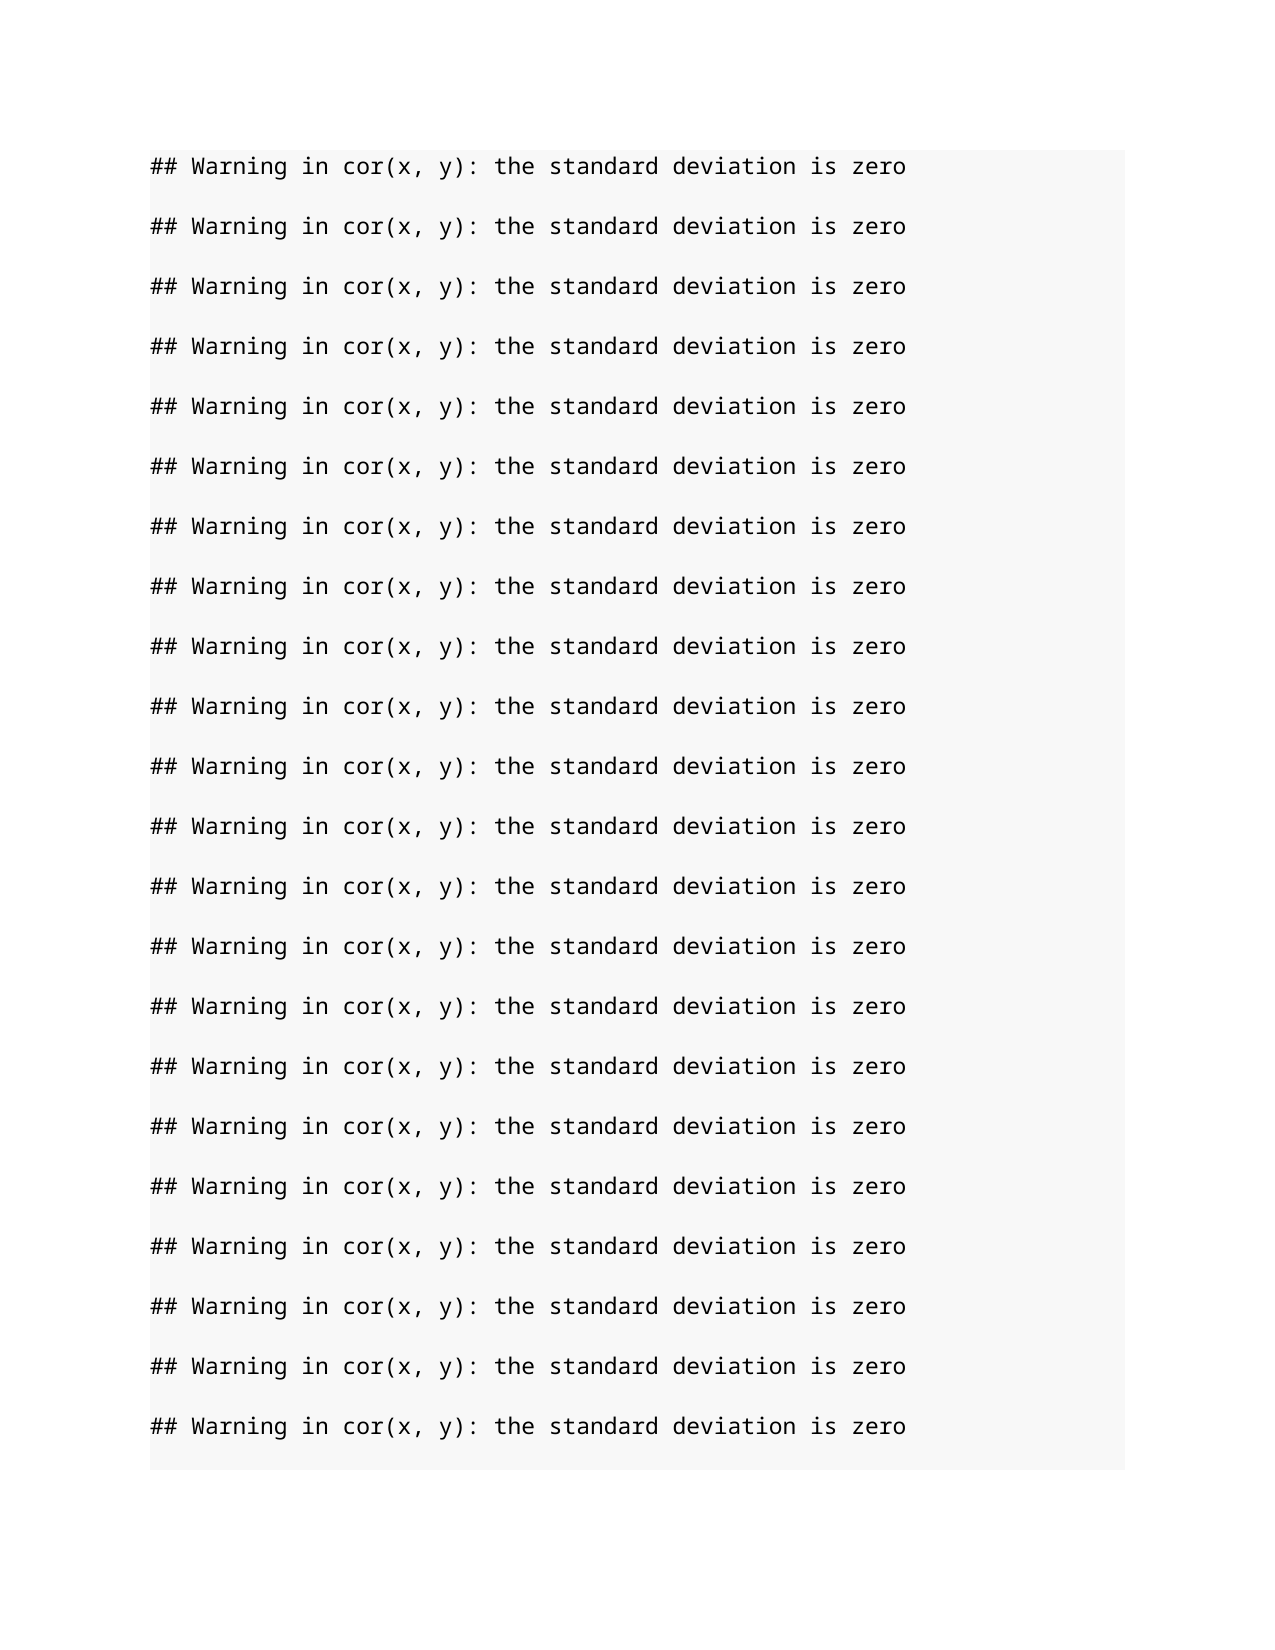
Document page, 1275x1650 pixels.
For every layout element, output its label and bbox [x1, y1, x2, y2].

text [150, 150, 1125, 1470]
